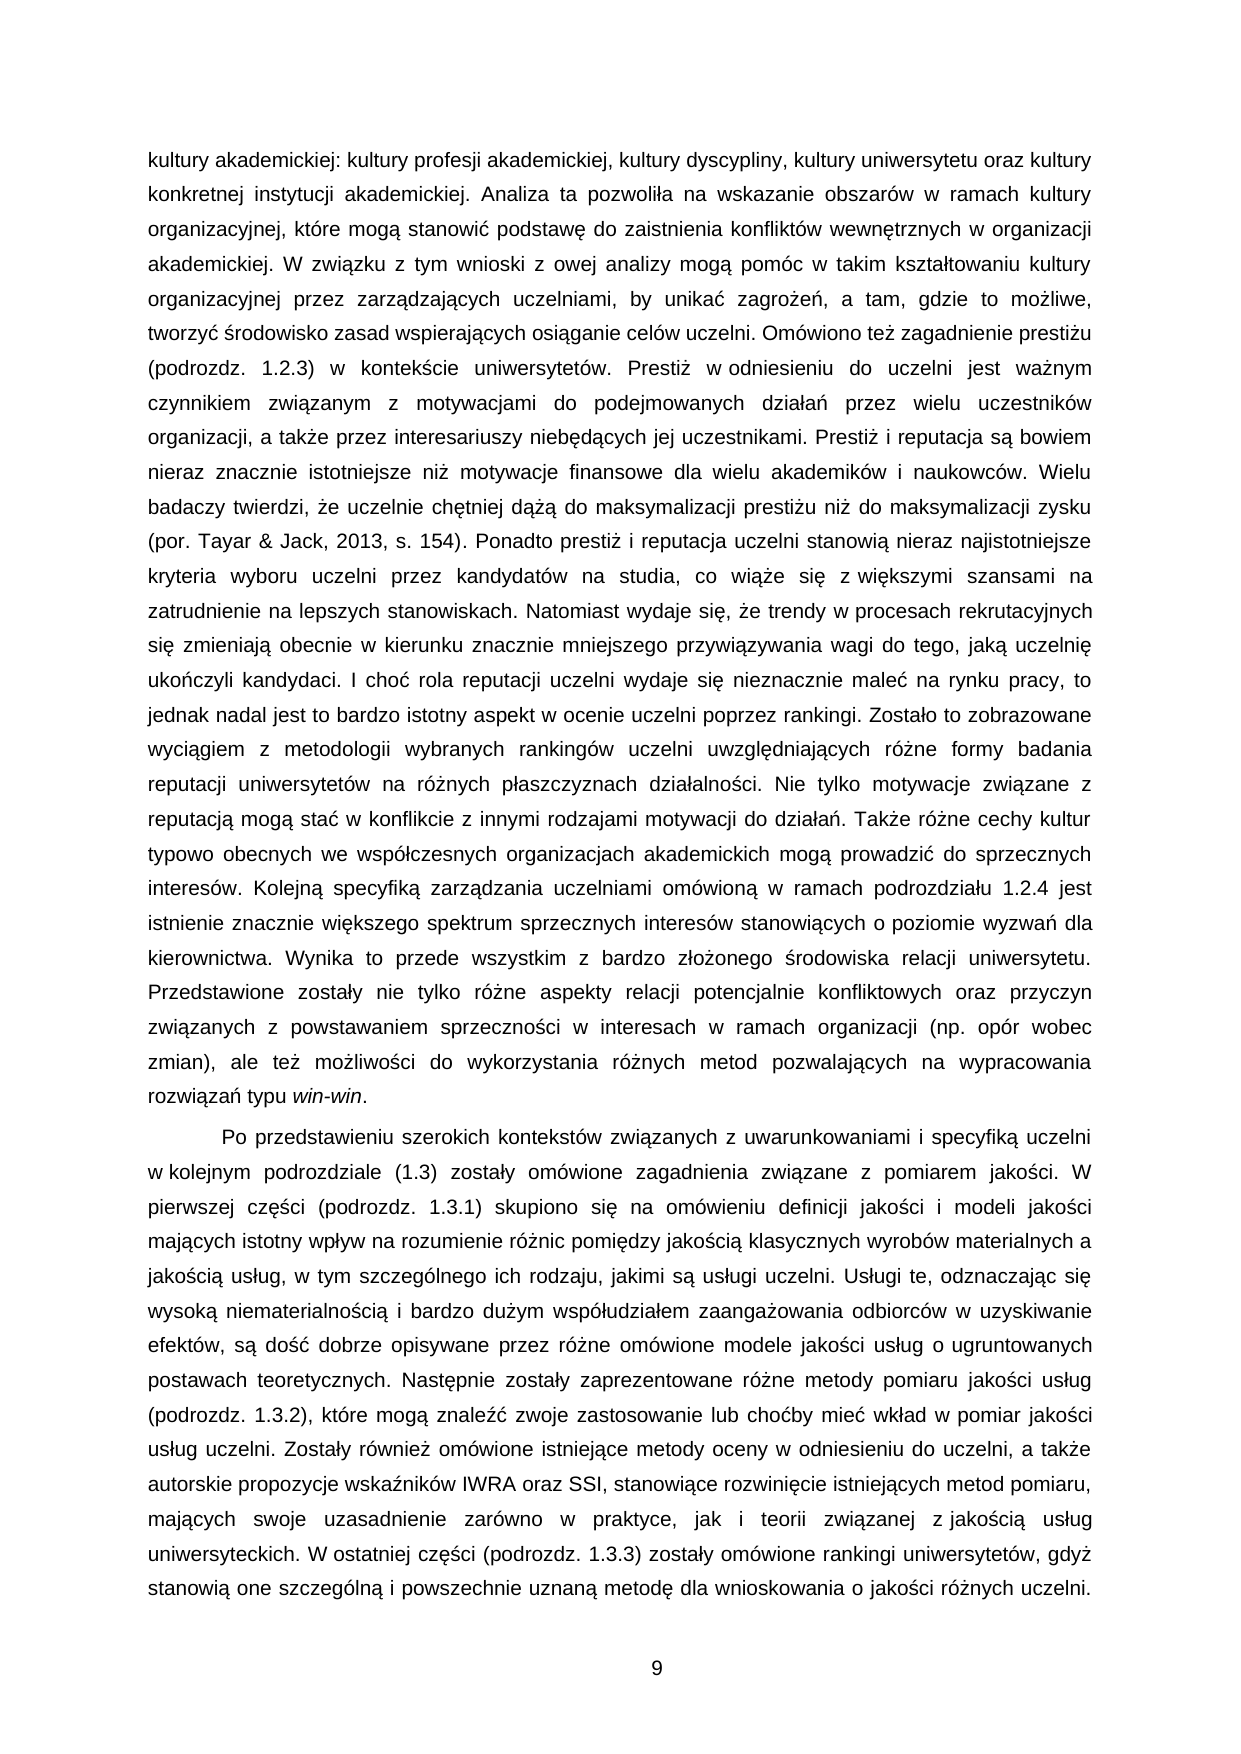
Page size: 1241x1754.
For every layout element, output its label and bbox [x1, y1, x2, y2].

text [148, 1125, 1093, 1600]
text [148, 148, 1093, 1108]
